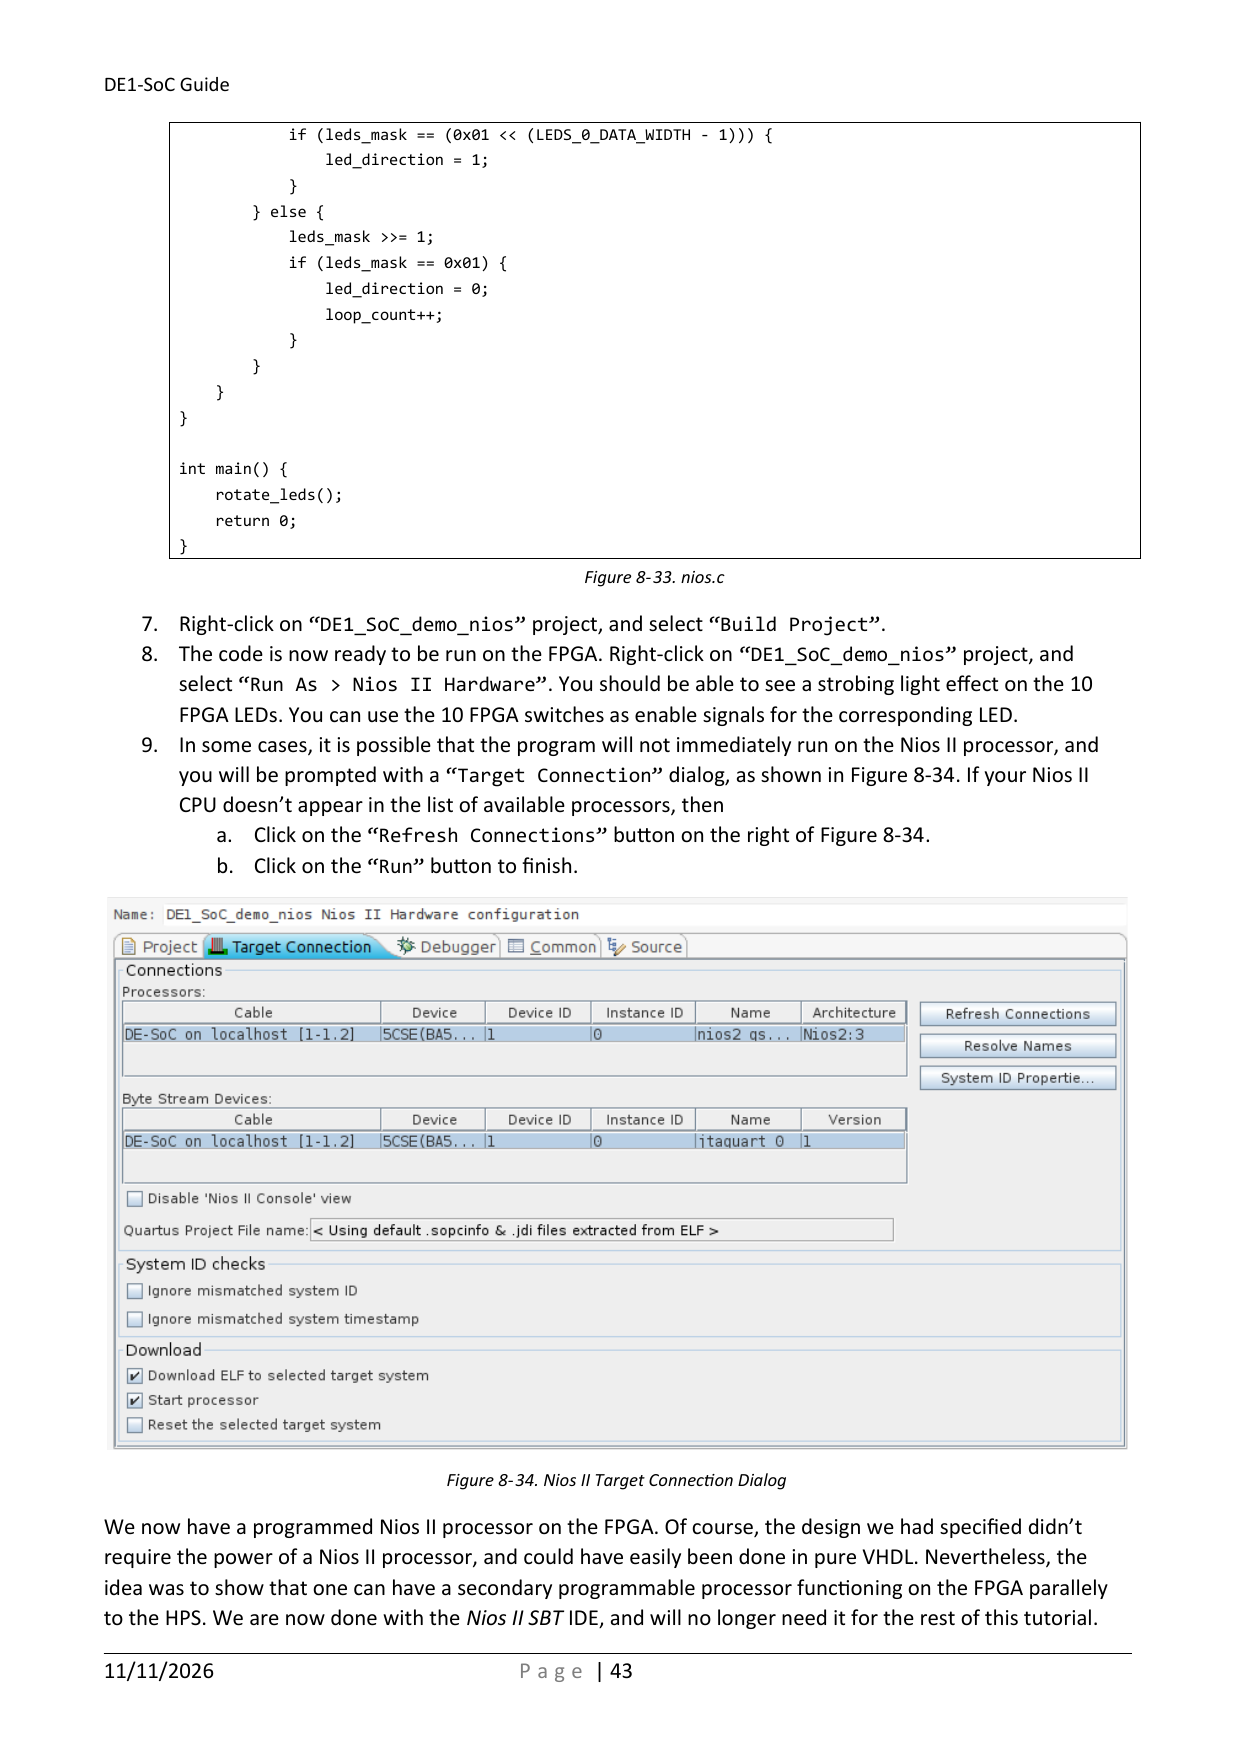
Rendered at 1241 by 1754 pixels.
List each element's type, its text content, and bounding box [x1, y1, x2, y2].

text leds_mask >>= 1; [170, 224, 1140, 247]
text rotate_leds(); [170, 482, 1140, 504]
text led_direction = 0; [170, 276, 1140, 299]
text } [170, 405, 1140, 427]
text loop_count++; [170, 302, 1140, 324]
text return 0; [170, 508, 1140, 530]
text } [170, 533, 1140, 558]
text } [170, 353, 1140, 376]
text int main() { [170, 456, 1140, 479]
text if (leds_mask == (0x01 << (LEDS_0_DATA_WIDTH - 1))) { [170, 123, 1140, 144]
text } [170, 173, 1140, 196]
text } [170, 327, 1140, 350]
text if (leds_mask == 0x01) { [170, 250, 1140, 273]
list Right-click on “DE1_SoC_demo_nios” project, and select “Build Project”. [141, 609, 1132, 637]
text We now have a programmed Nios II processor on the FPGA. Of course, the design we had specified didn’t require the power of a Nios II processor, and could have easily been done in pure VHDL. Nevertheless, the idea was to show that one can have a secondary programmable processor functioning on the FPGA parallely to the HPS. We are now done with the Nios II SBT IDE, and will no longer need it for the rest of this tutorial. [103, 1512, 1132, 1631]
text } else { [170, 199, 1140, 221]
list The code is now ready to be run on the FPGA. Right-click on “DE1_SoC_demo_nios” project, and select “Run As > Nios II Hardware”. You should be able to see a strobing light effect on the 10 FPGA LEDs. You can use the 10 FPGA switches as enable signals for the corresponding LED. [141, 639, 1132, 728]
text led_direction = 1; [170, 147, 1140, 170]
text } [170, 379, 1140, 402]
picture [107, 897, 1128, 1450]
list Click on the “Run” button to finish. [216, 851, 1132, 879]
